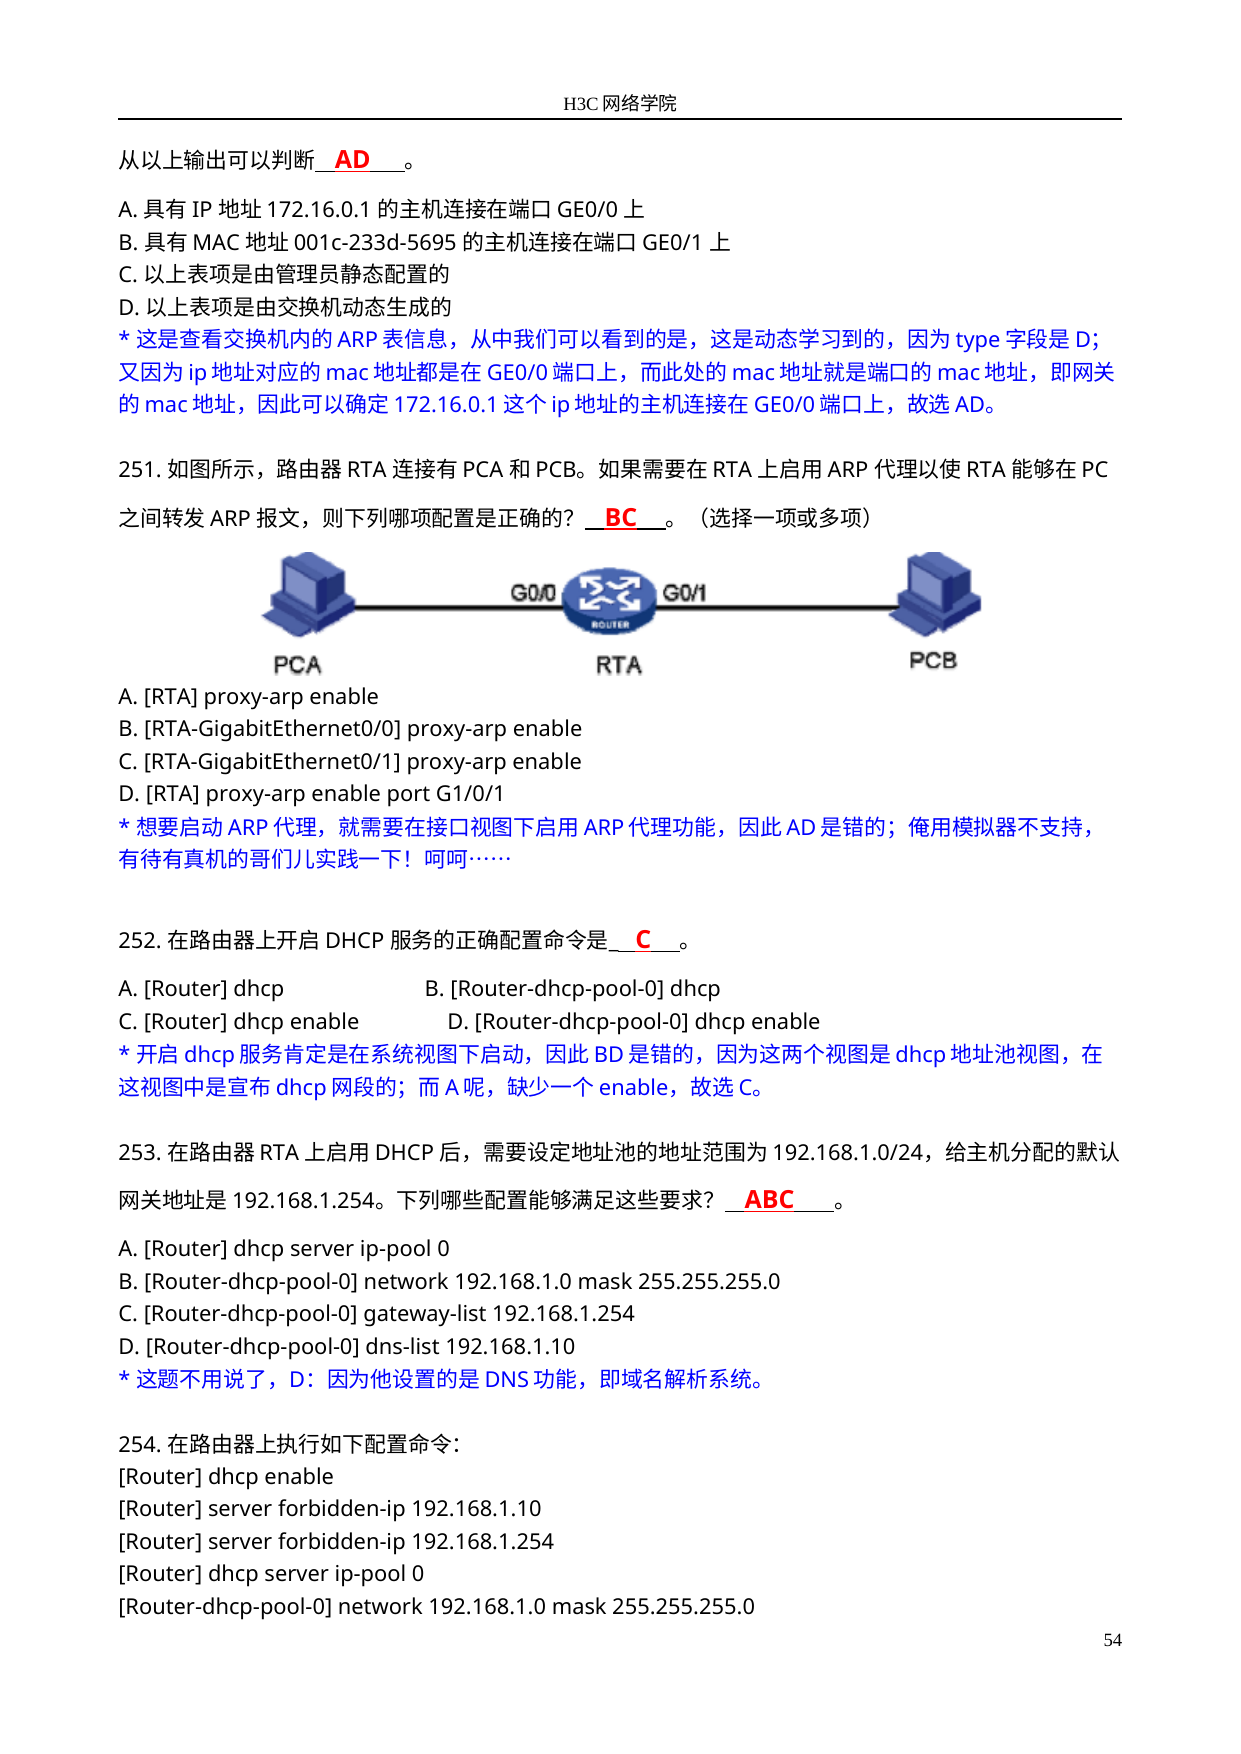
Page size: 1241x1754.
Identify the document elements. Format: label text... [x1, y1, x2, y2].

text A. [RTA] proxy-arp enable [118, 679, 1122, 712]
text C. 以上表项是由管理员静态配置的 [118, 257, 1122, 289]
text A. [Router] dhcp B. [Router-dhcp-pool-0] dhcp [118, 972, 1122, 1004]
text * 这是查看交换机内的ARP表信息，从中我们可以看到的是，这是动态学习到的，因为type字段是D；又因为ip地址对应的mac地址都是在GE0/0端口上，而此处的mac地址就是端口的mac地址，即网关的mac地址，因此可以确定172.16.0.1这个ip地址的主机连接在GE0/0端口上，故选AD。 [118, 322, 1122, 419]
text 252. 在路由器上开启DHCP 服务的正确配置命令是_ C 。 [118, 907, 1122, 972]
text [Router] server forbidden-ip 192.168.1.254 [118, 1524, 1122, 1557]
text B. [Router-dhcp-pool-0] network 192.168.1.0 mask 255.255.255.0 [118, 1264, 1122, 1297]
text 253. 在路由器RTA 上启用DHCP 后，需要设定地址池的地址范围为192.168.1.0/24，给主机分配的默认网关地址是192.168.1.254。下列哪些配置能够满足这些要求？ ABC 。 [118, 1134, 1122, 1232]
text A. [Router] dhcp server ip-pool 0 [118, 1232, 1122, 1264]
text [Router] dhcp enable [118, 1459, 1122, 1492]
text B. 具有MAC 地址001c-233d-5695 的主机连接在端口GE0/1 上 [118, 224, 1122, 257]
text B. [RTA-GigabitEthernet0/0] proxy-arp enable [118, 712, 1122, 744]
text C. [Router] dhcp enable D. [Router-dhcp-pool-0] dhcp enable [118, 1004, 1122, 1037]
text [Router] dhcp server ip-pool 0 [118, 1557, 1122, 1589]
text D. [RTA] proxy-arp enable port G1/0/1 [118, 777, 1122, 809]
text * 这题不用说了，D：因为他设置的是DNS功能，即域名解析系统。 [118, 1362, 1122, 1394]
text * 开启dhcp服务肯定是在系统视图下启动，因此BD是错的，因为这两个视图是dhcp地址池视图，在这视图中是宣布dhcp网段的；而A呢，缺少一个enable，故选C。 [118, 1037, 1122, 1102]
text D. [Router-dhcp-pool-0] dns-list 192.168.1.10 [118, 1329, 1122, 1362]
text [Router] server forbidden-ip 192.168.1.10 [118, 1492, 1122, 1524]
text 251. 如图所示，路由器RTA 连接有PCA 和PCB。如果需要在RTA 上启用ARP 代理以使RTA 能够在PC之间转发ARP 报文，则下列哪项配置是正确的？ BC 。（选择一项或多项） [118, 452, 1122, 549]
text 254. 在路由器上执行如下配置命令： [118, 1427, 1122, 1459]
text C. [RTA-GigabitEthernet0/1] proxy-arp enable [118, 744, 1122, 777]
text C. [Router-dhcp-pool-0] gateway-list 192.168.1.254 [118, 1297, 1122, 1329]
text 从以上输出可以判断 AD 。 [118, 127, 1122, 192]
text A. 具有IP 地址172.16.0.1 的主机连接在端口GE0/0 上 [118, 192, 1122, 224]
text D. 以上表项是由交换机动态生成的 [118, 289, 1122, 322]
text * 想要启动ARP代理，就需要在接口视图下启用ARP代理功能，因此AD是错的；俺用模拟器不支持，有待有真机的哥们儿实践一下！呵呵…… [118, 809, 1122, 874]
text [Router-dhcp-pool-0] network 192.168.1.0 mask 255.255.255.0 [118, 1589, 1122, 1622]
